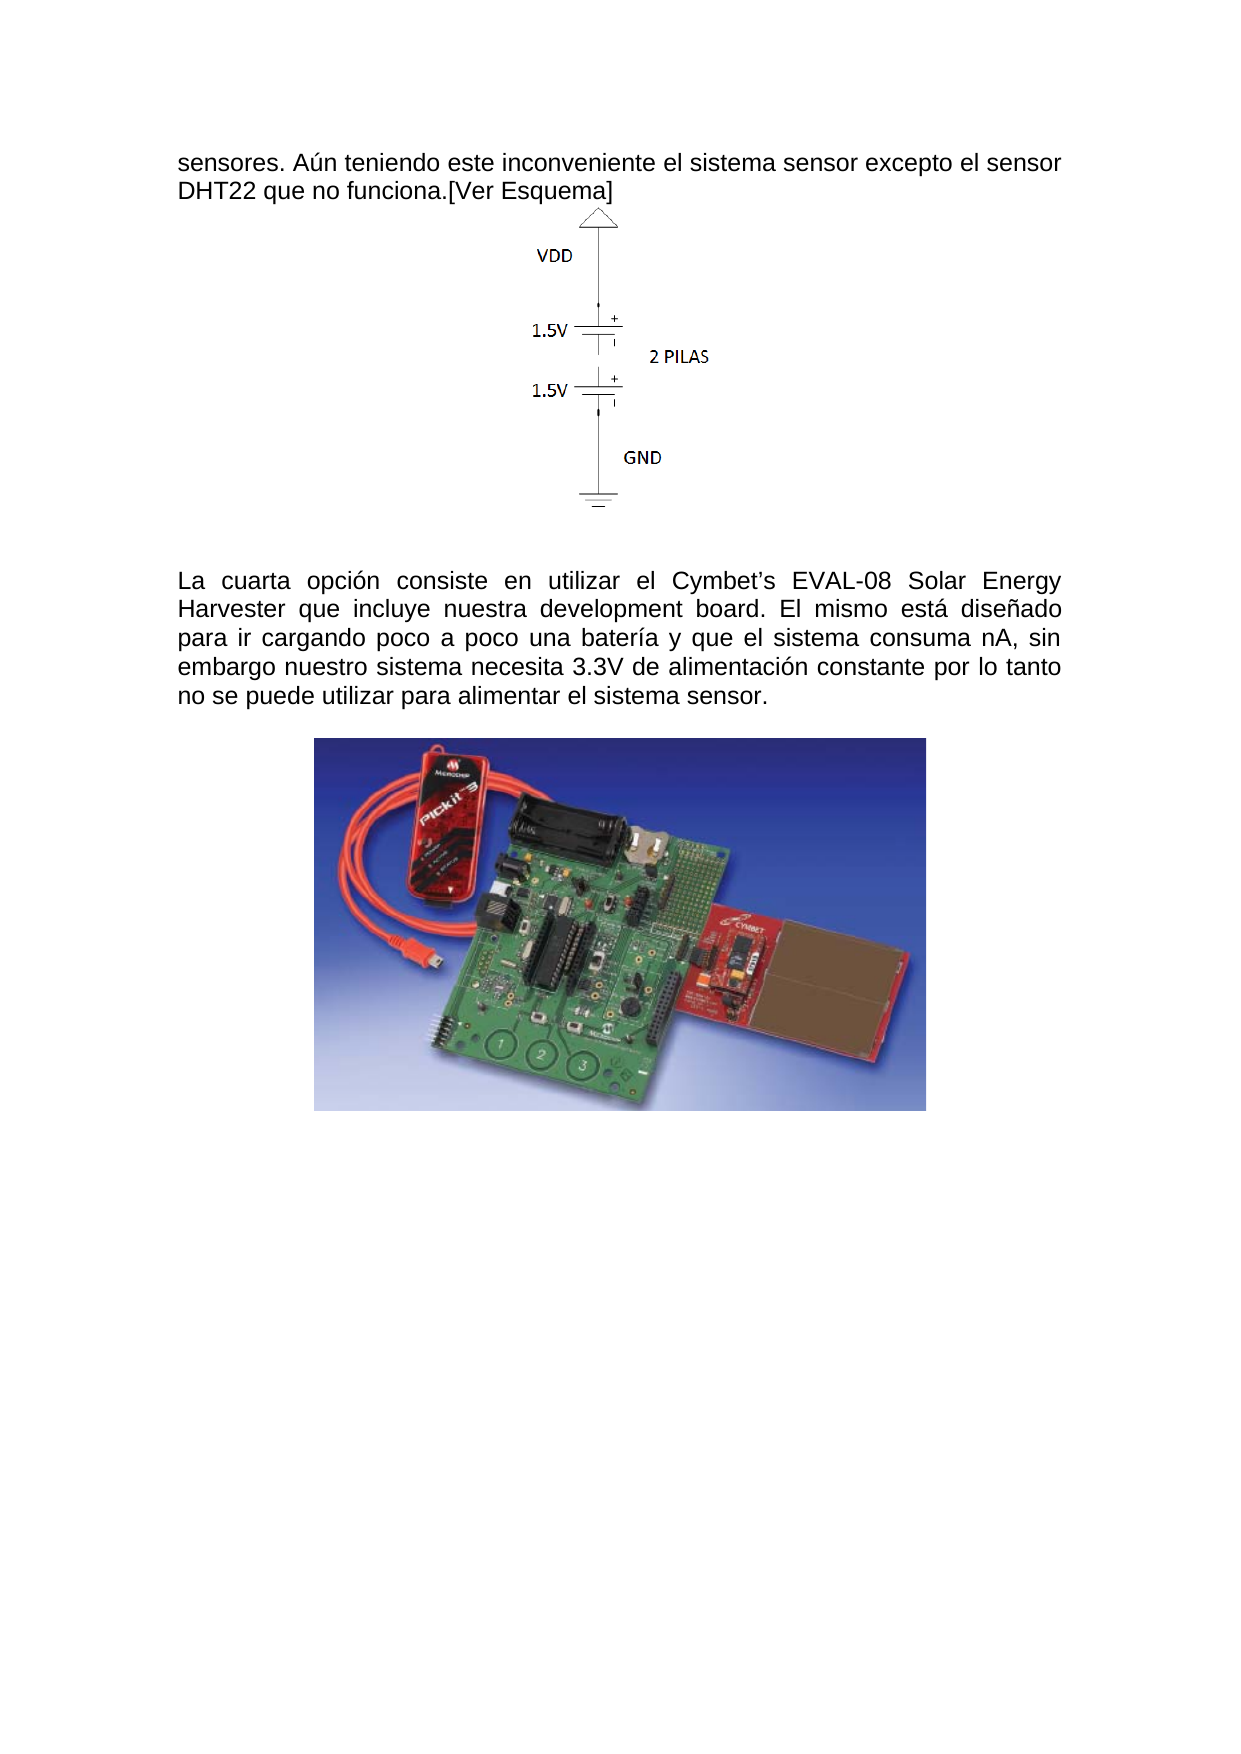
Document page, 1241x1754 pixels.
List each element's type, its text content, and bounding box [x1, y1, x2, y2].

picture [314, 738, 927, 1111]
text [177, 148, 1063, 205]
picture [519, 205, 721, 509]
text La cuarta opción consiste en utilizar el Cymbet’s EVAL-08 Solar Energy Harvester que incluye nuestra development board. El mismo está diseñado para ir cargando poco a poco una batería y que el sistema consuma nA, sin embargo nuestro sistema necesita 3.3V de alimentación constante por lo tanto no se puede utilizar para alimentar el sistema sensor. [177, 566, 1063, 709]
